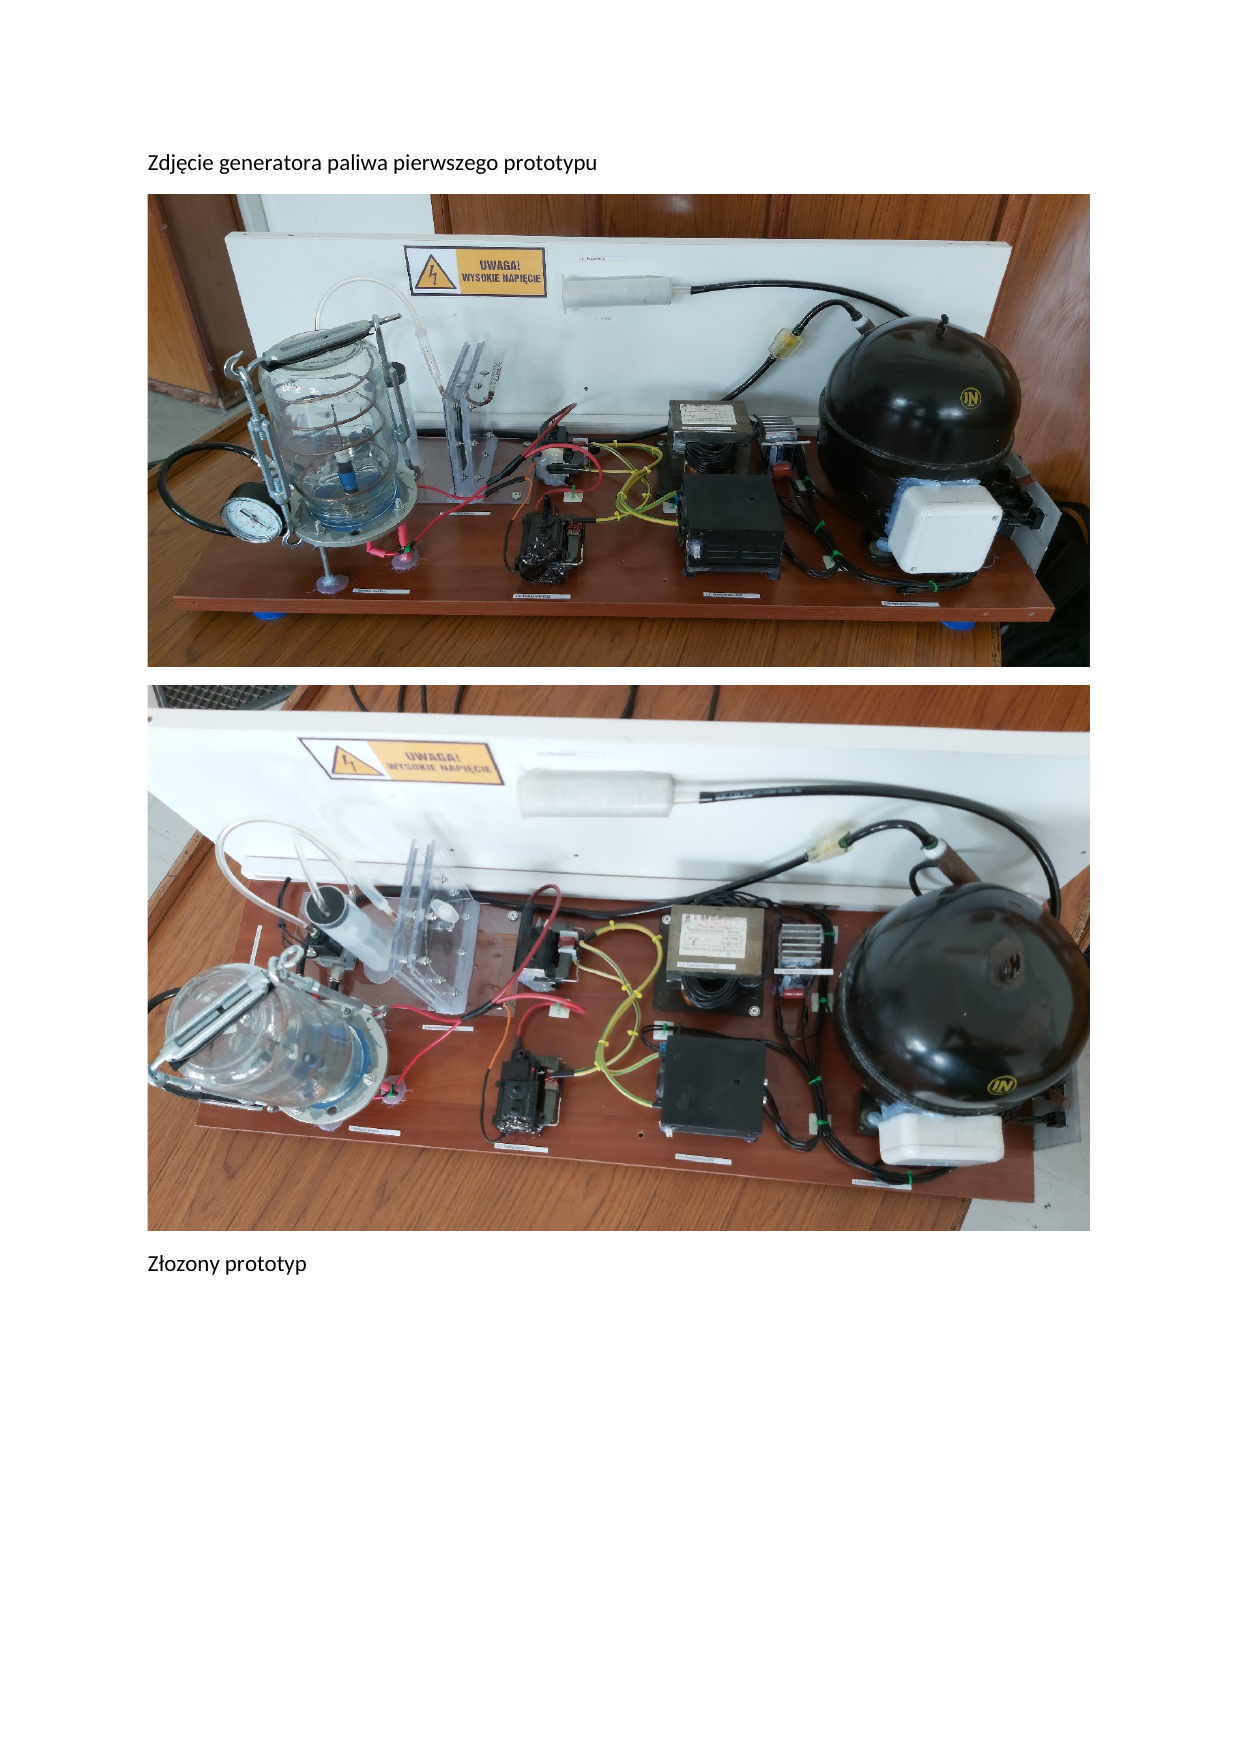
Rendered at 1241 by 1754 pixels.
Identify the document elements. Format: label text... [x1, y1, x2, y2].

text Złozony prototyp [148, 1249, 1093, 1277]
picture [147, 194, 1090, 667]
text Zdjęcie generatora paliwa pierwszego prototypu [148, 148, 1093, 176]
picture [147, 685, 1090, 1231]
